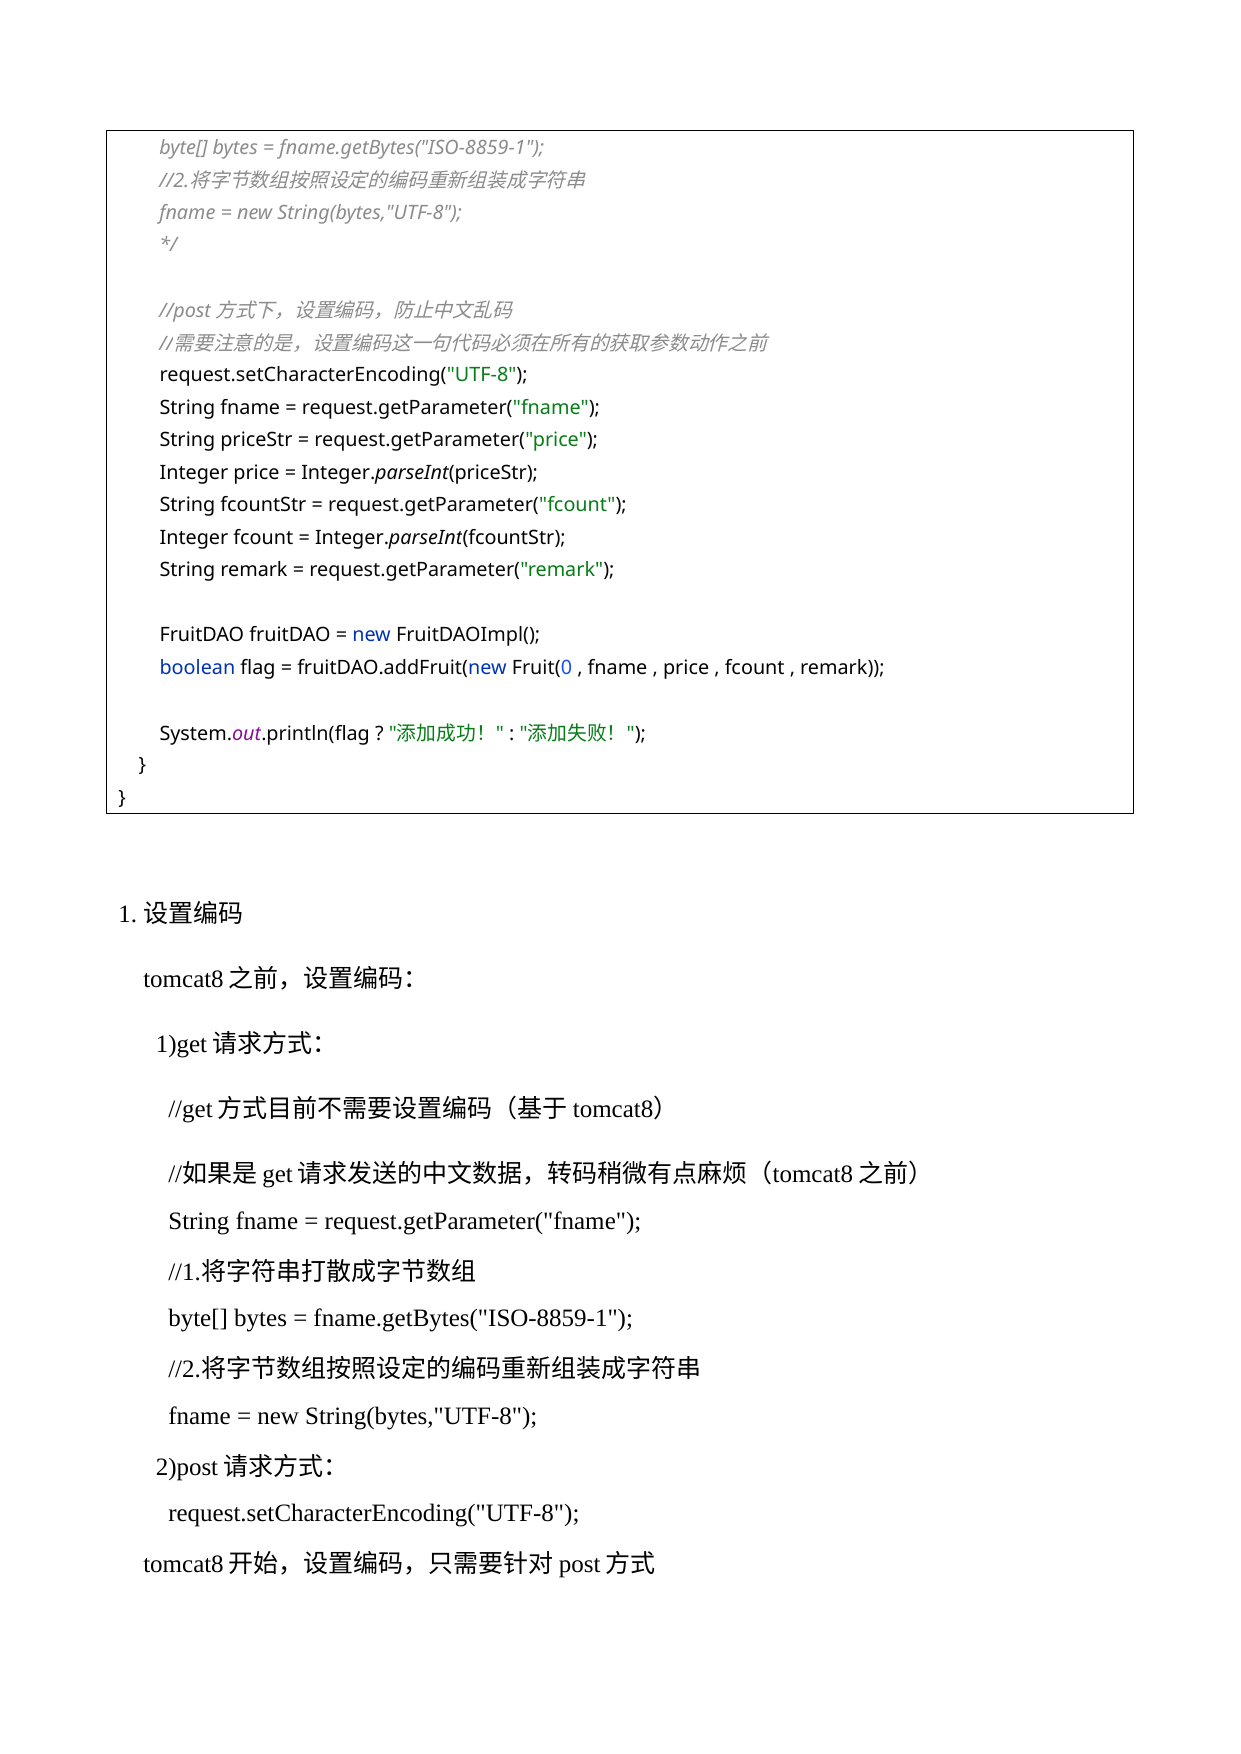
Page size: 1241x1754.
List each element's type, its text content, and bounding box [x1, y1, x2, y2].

text tomcat8之前，设置编码： [118, 944, 1122, 1009]
text String fname = request.getParameter("fname"); [118, 1204, 1122, 1237]
text tomcat8开始，设置编码，只需要针对post方式 [118, 1529, 1122, 1594]
text //get方式目前不需要设置编码（基于tomcat8） [118, 1074, 1122, 1139]
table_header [107, 131, 1133, 813]
text 1. 设置编码 [118, 879, 1122, 944]
text byte[] bytes = fname.getBytes("ISO-8859-1"); [118, 1302, 1122, 1334]
text 1)get请求方式： [118, 1009, 1122, 1074]
text request.setCharacterEncoding("UTF-8"); [118, 1497, 1122, 1529]
text fname = new String(bytes,"UTF-8"); [118, 1399, 1122, 1432]
text //1.将字符串打散成字节数组 [118, 1237, 1122, 1302]
text //2.将字节数组按照设定的编码重新组装成字符串 [118, 1334, 1122, 1399]
text //如果是get请求发送的中文数据，转码稍微有点麻烦（tomcat8之前） [118, 1139, 1122, 1204]
text 2)post请求方式： [118, 1432, 1122, 1497]
